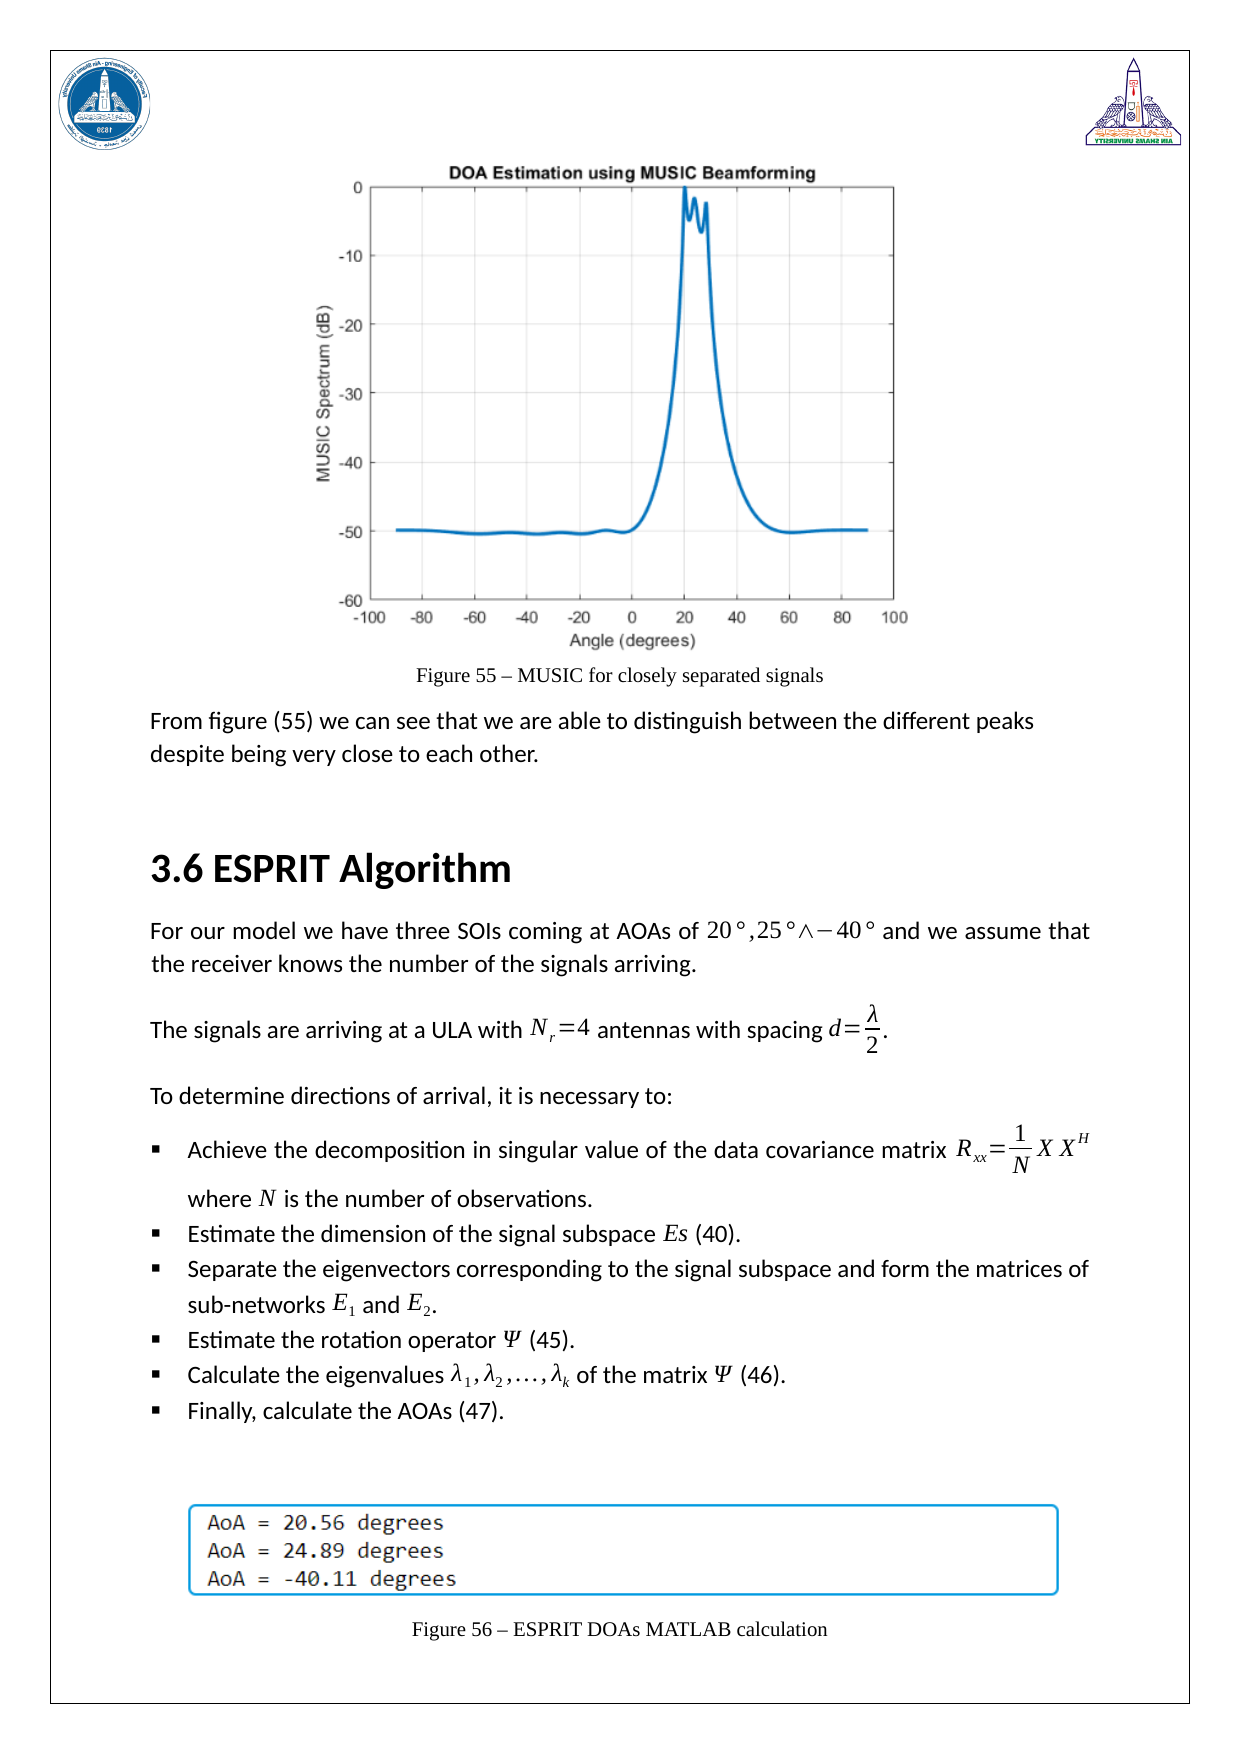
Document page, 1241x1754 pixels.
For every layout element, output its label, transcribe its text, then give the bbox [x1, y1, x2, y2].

text For our model we have three SOIs coming at AOAs of and we assume that the receiver knows the number of the signals arriving. [150, 915, 1090, 979]
list Achieve the decomposition in singular value of the data covariance matrix where is the number of observations. [150, 1120, 1090, 1214]
list Calculate the eigenvalues of the matrix (46). [150, 1359, 1090, 1391]
picture [175, 1482, 1065, 1625]
text To determine directions of arrival, it is necessary to: [150, 1081, 1089, 1111]
text 3.6 ESPRIT Algorithm [150, 842, 1090, 892]
list Estimate the dimension of the signal subspace (40). [150, 1218, 1090, 1249]
text From figure (55) we can see that we are able to distinguish between the different peaks despite being very close to each other. [150, 705, 1090, 768]
text The signals are arriving at a ULA with antennas with spacing . [150, 1000, 1090, 1059]
list Finally, calculate the AOAs (47). [150, 1395, 1090, 1426]
picture [58, 57, 150, 150]
picture [282, 150, 958, 656]
picture [1085, 57, 1182, 146]
list Separate the eigenvectors corresponding to the signal subspace and form the matrices of sub-networks and . [150, 1253, 1090, 1320]
list Estimate the rotation operator (45). [150, 1324, 1090, 1355]
